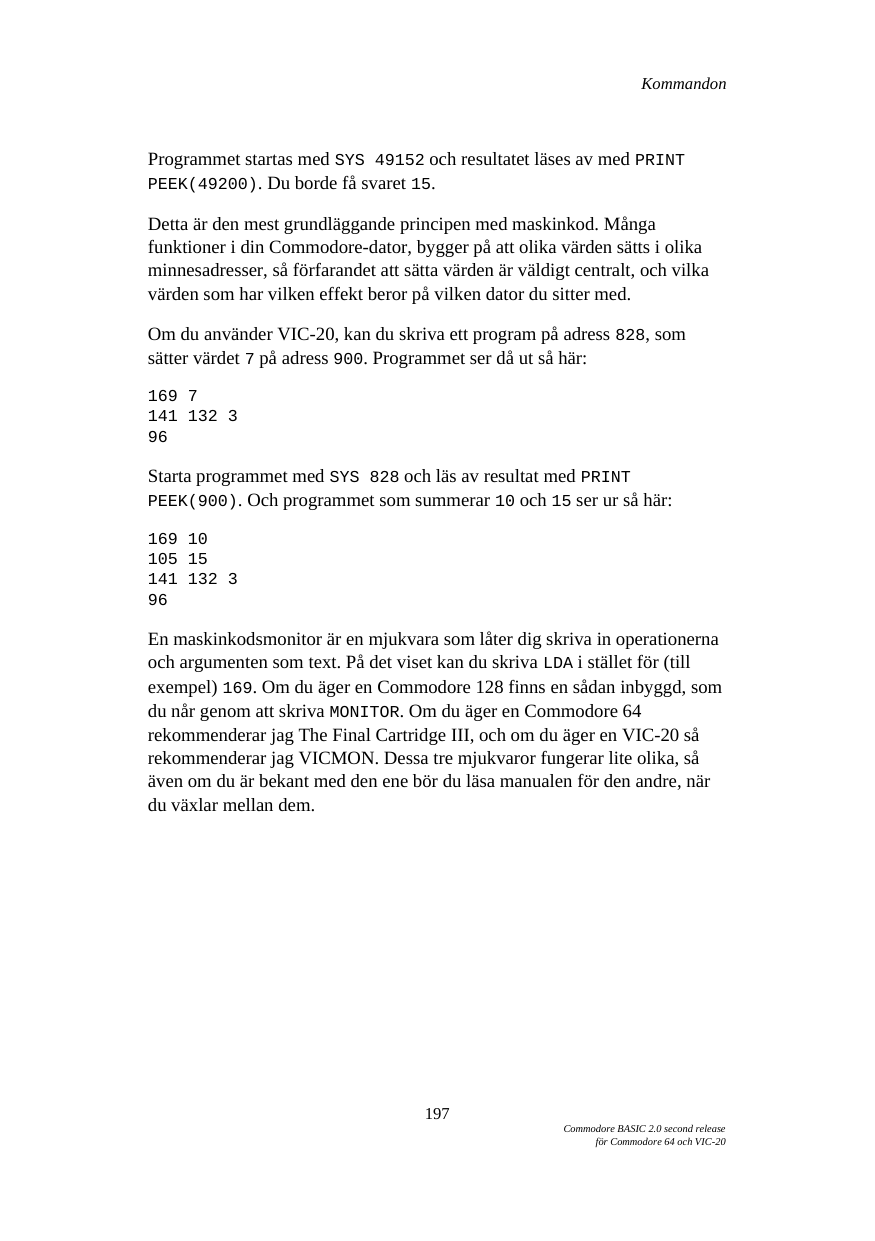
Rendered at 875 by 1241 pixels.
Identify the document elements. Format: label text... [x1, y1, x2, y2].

text 169 10 105 15 141 132 3 96 [148, 530, 726, 610]
text Starta programmet med SYS 828 och läs av resultat med PRINT PEEK(900). Och programmet som summerar 10 och 15 ser ur så här: [148, 465, 726, 512]
text Programmet startas med SYS 49152 och resultatet läses av med PRINT PEEK(49200). Du borde få svaret 15. [148, 148, 726, 194]
text En maskinkodsmonitor är en mjukvara som låter dig skriva in operationerna och argumenten som text. På det viset kan du skriva LDA i stället för (till exempel) 169. Om du äger en Commodore 128 finns en sådan inbyggd, som du når genom att skriva MONITOR. Om du äger en Commodore 64 rekommenderar jag The Final Cartridge III, och om du äger en VIC-20 så rekommenderar jag VICMON. Dessa tre mjukvaror fungerar lite olika, så även om du är bekant med den ene bör du läsa manualen för den andre, när du växlar mellan dem. [148, 628, 726, 815]
text 169 7 141 132 3 96 [148, 387, 726, 447]
text Detta är den mest grundläggande principen med maskinkod. Många funktioner i din Commodore-dator, bygger på att olika värden sätts i olika minnesadresser, så förfarandet att sätta värden är väldigt centralt, och vilka värden som har vilken effekt beror på vilken dator du sitter med. [148, 213, 726, 304]
text Om du använder VIC-20, kan du skriva ett program på adress 828, som sätter värdet 7 på adress 900. Programmet ser då ut så här: [148, 322, 726, 369]
